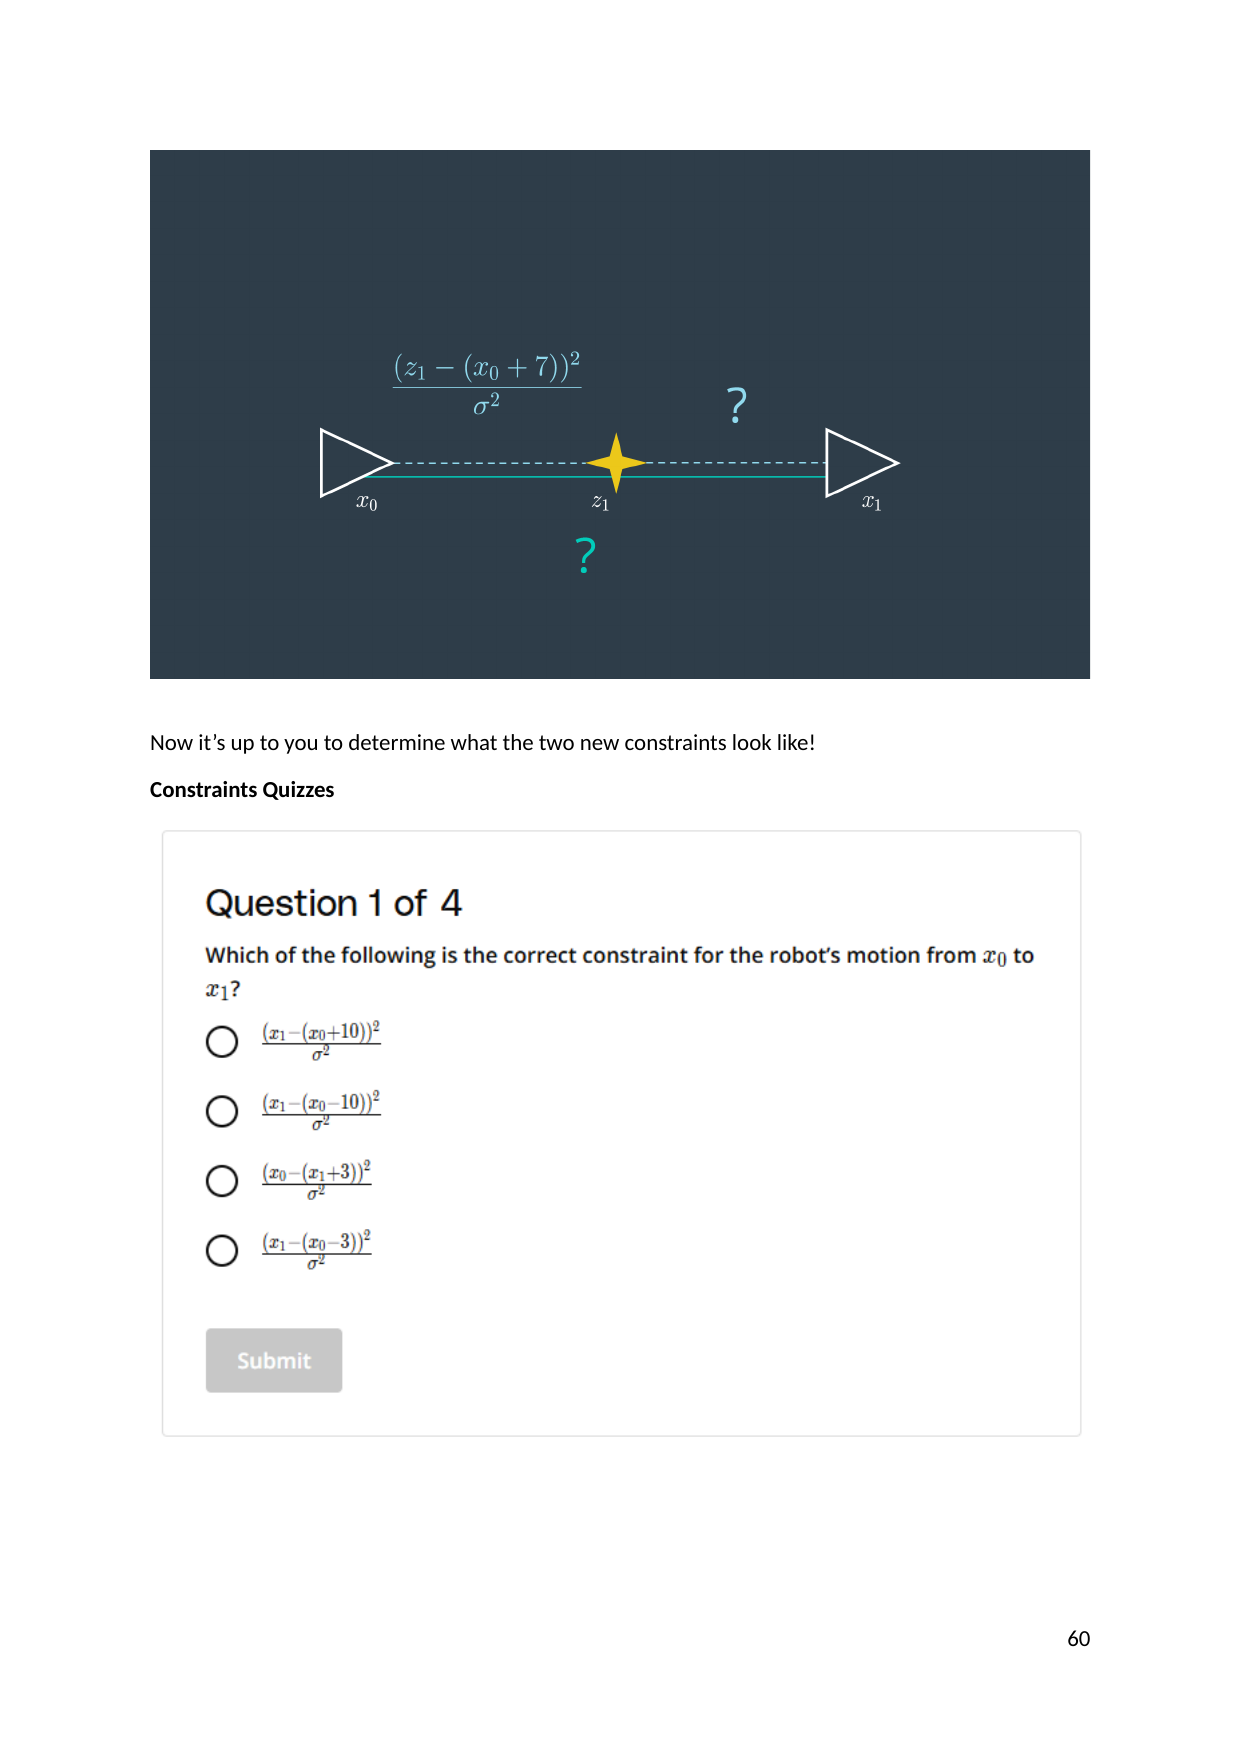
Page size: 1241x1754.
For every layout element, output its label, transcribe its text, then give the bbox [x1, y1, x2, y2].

text Now it’s up to you to determine what the two new constraints look like! [150, 698, 1090, 756]
picture [150, 150, 1091, 679]
picture [150, 821, 1091, 1445]
text Constraints Quizzes [150, 775, 1090, 803]
